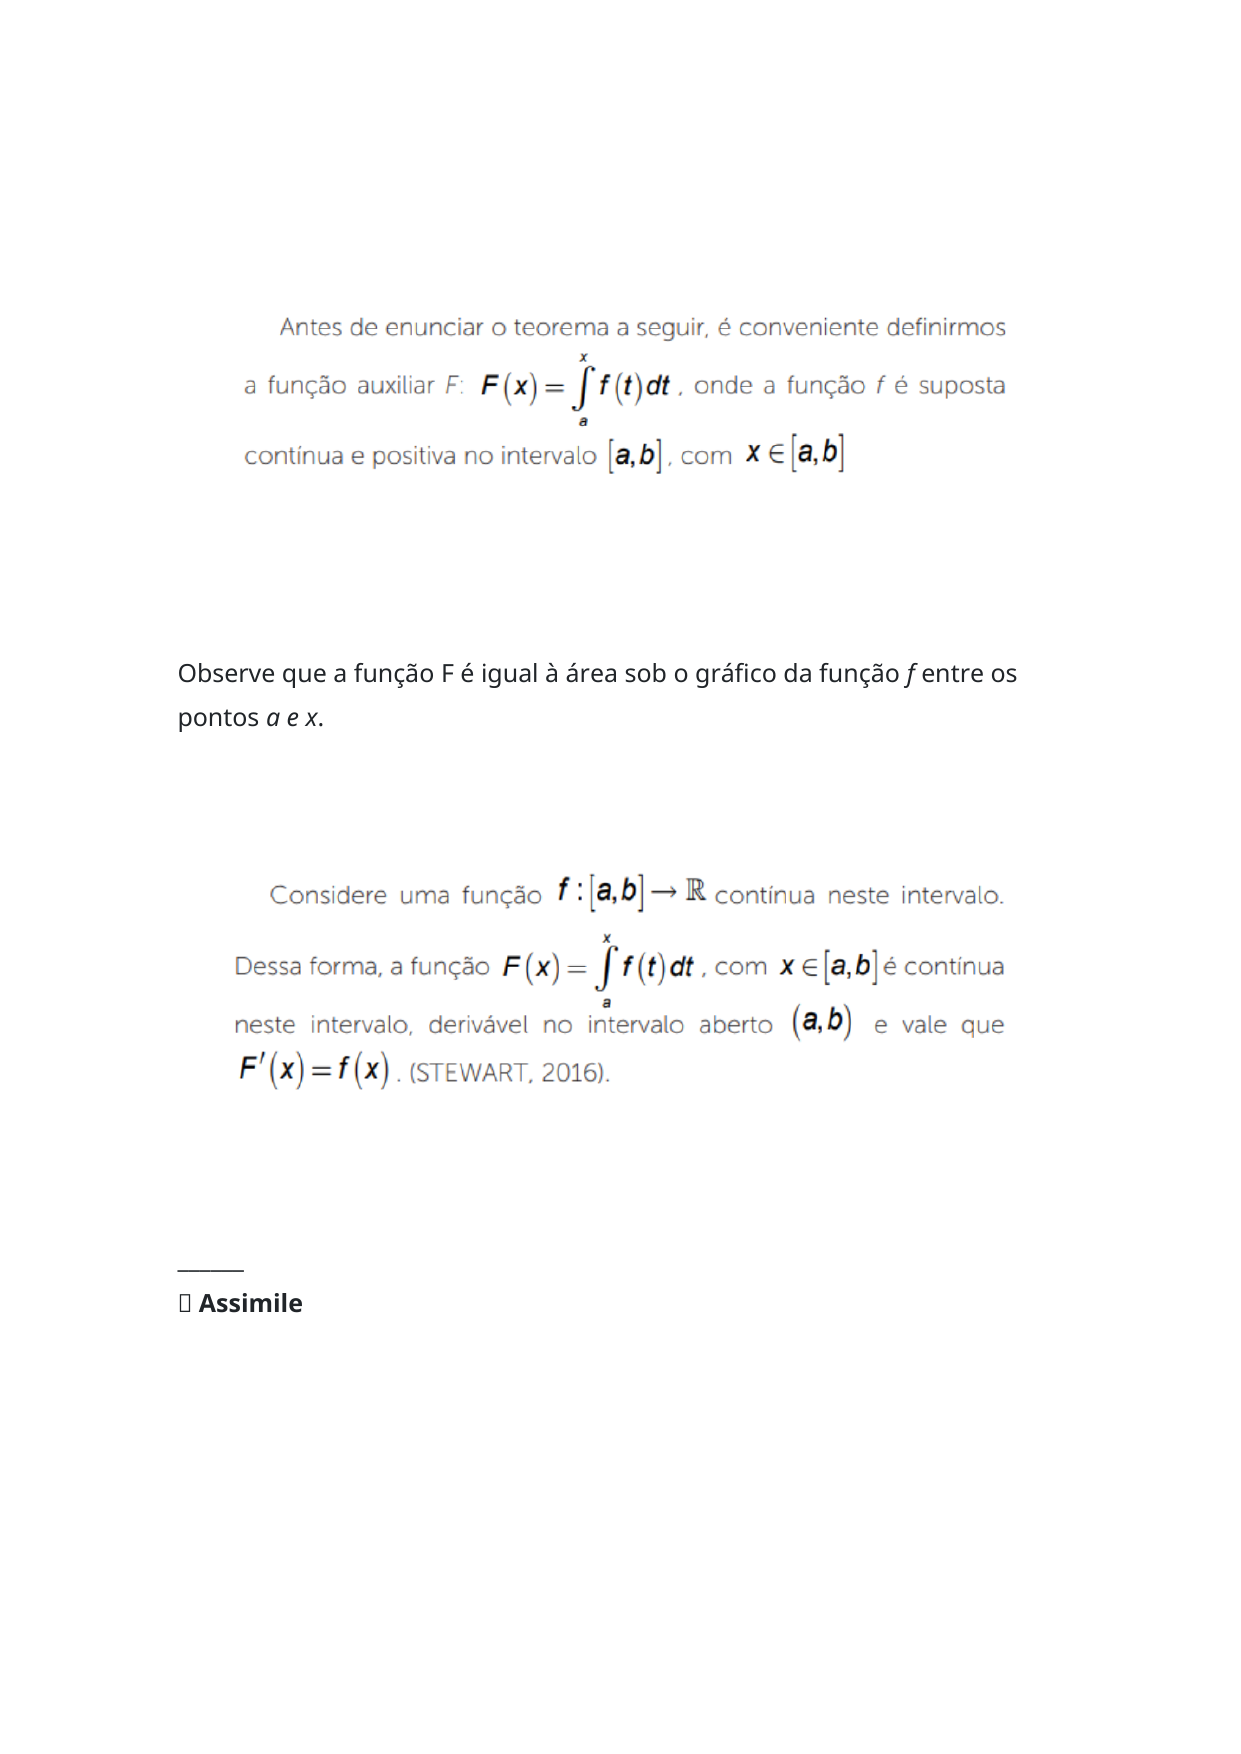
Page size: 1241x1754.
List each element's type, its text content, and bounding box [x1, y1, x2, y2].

picture [177, 147, 1063, 646]
text Observe que a função F é igual à área sob o gráfico da função f entre os pontos a e x. [177, 646, 1063, 733]
picture [177, 733, 1063, 1232]
text 🔁 Assimile [177, 1276, 1063, 1319]
text ______ [177, 1232, 1063, 1276]
